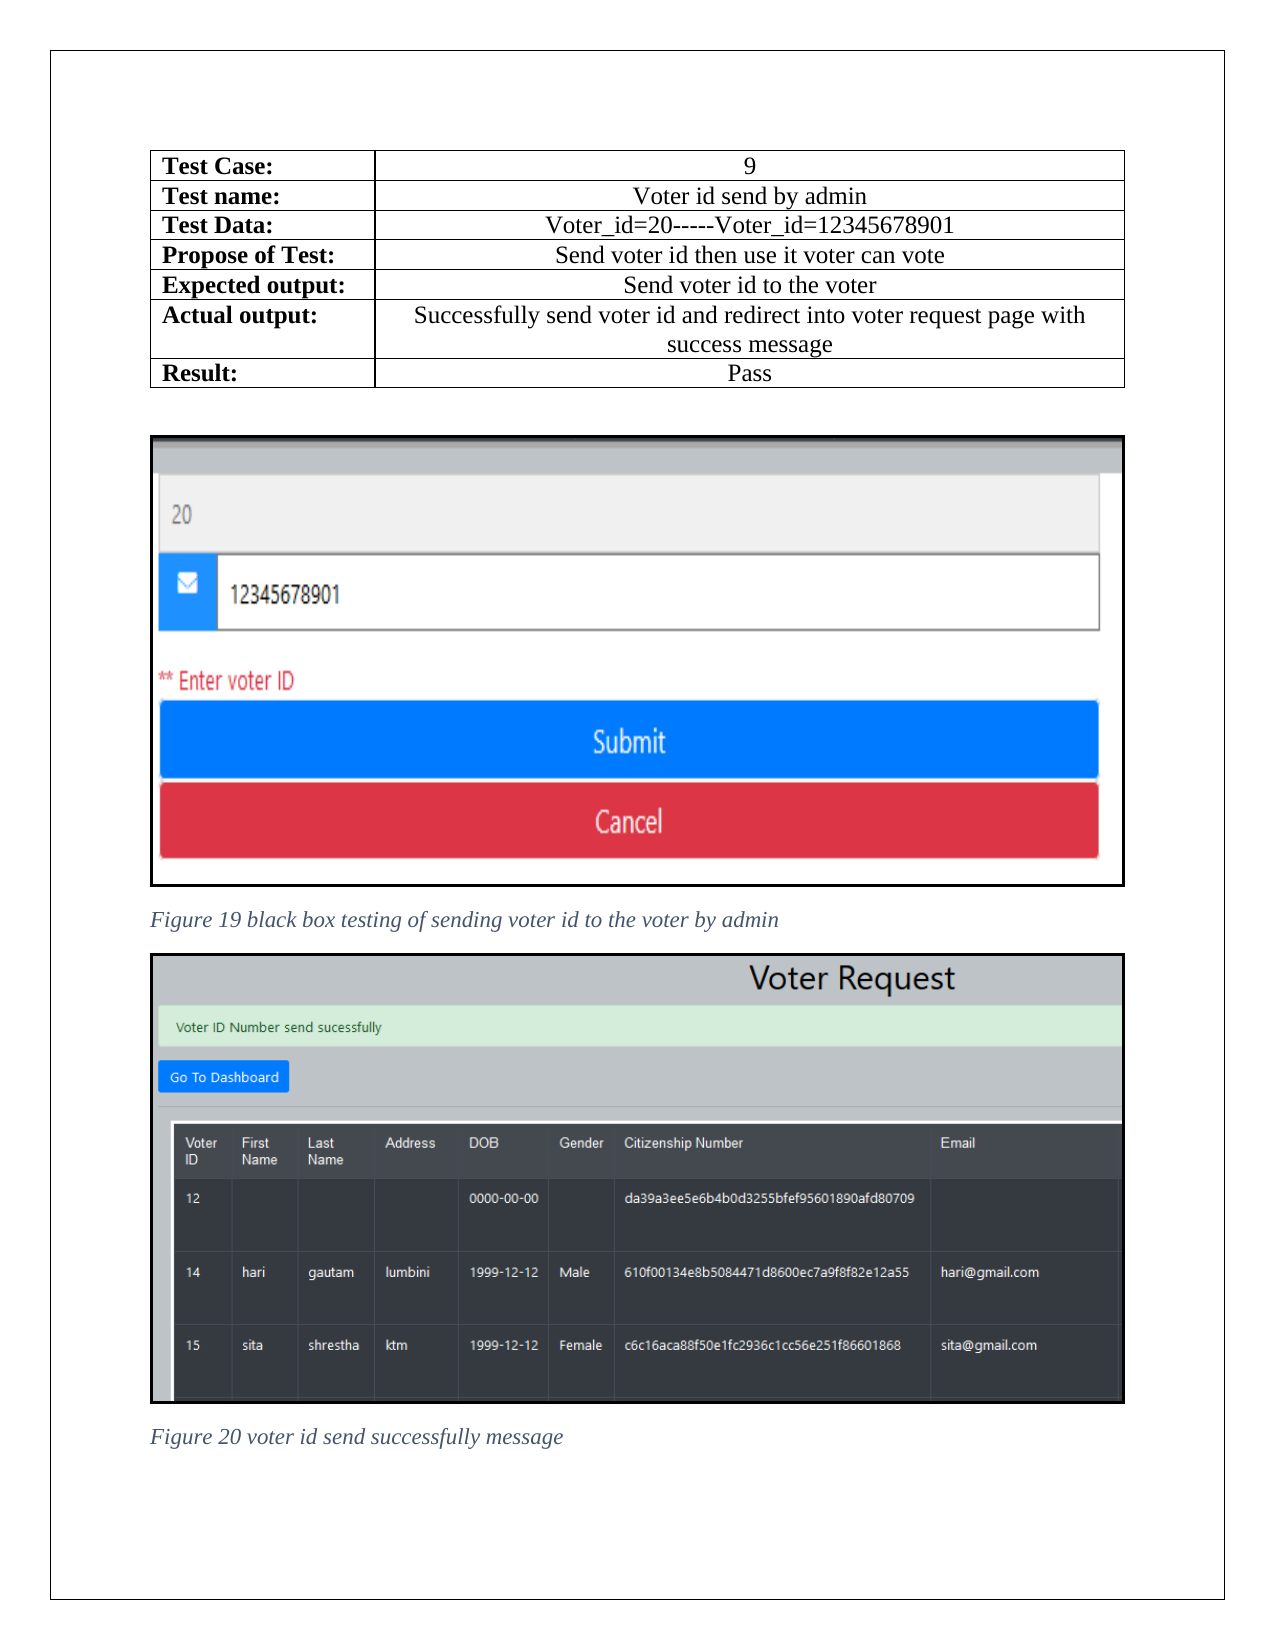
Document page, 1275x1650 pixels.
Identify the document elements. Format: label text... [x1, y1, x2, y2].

table_cell Voter id send by admin [376, 181, 1124, 209]
table_cell Successfully send voter id and redirect into voter request page with success message [376, 300, 1124, 357]
table_header Test Case: [151, 151, 374, 180]
picture [153, 956, 1122, 1401]
table_cell Propose of Test: [151, 240, 374, 269]
table_cell Send voter id to the voter [376, 270, 1124, 299]
picture [153, 438, 1122, 884]
table_cell Send voter id then use it voter can vote [376, 240, 1124, 269]
table_cell Pass [376, 359, 1124, 387]
text Figure 19 black box testing of sending voter id to the voter by admin [150, 906, 1125, 932]
table_cell Expected output: [151, 270, 374, 299]
table_cell Actual output: [151, 300, 374, 357]
table_cell Test name: [151, 181, 374, 209]
table_cell Voter_id=20-----Voter_id=12345678901 [376, 211, 1124, 239]
text Figure 20 voter id send successfully message [150, 1423, 1125, 1449]
table_cell Result: [151, 359, 374, 387]
table_cell Test Data: [151, 211, 374, 239]
table_header 9 [376, 151, 1124, 180]
